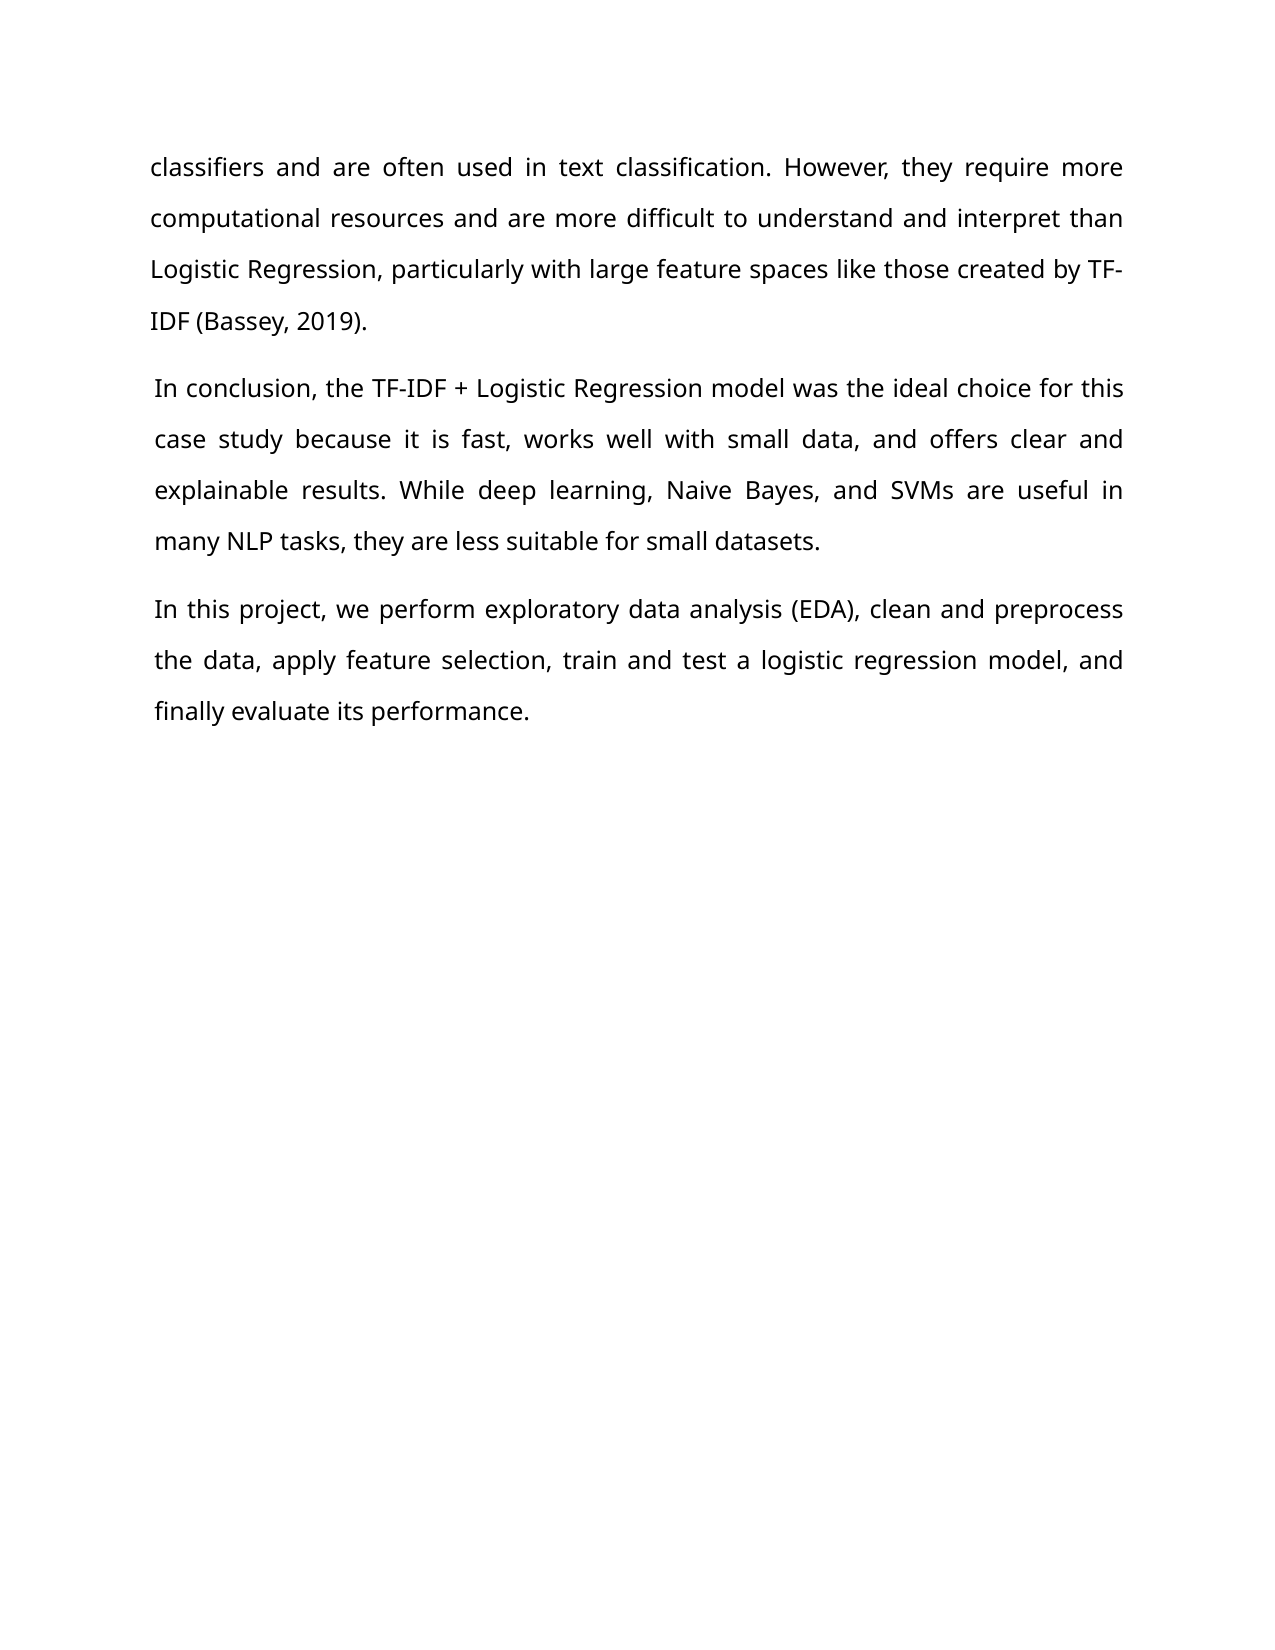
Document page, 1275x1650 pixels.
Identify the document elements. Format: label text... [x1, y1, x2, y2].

text In conclusion, the TF-IDF + Logistic Regression model was the ideal choice for this case study because it is fast, works well with small data, and offers clear and explainable results. While deep learning, Naive Bayes, and SVMs are useful in many NLP tasks, they are less suitable for small datasets. [154, 371, 1125, 558]
text In this project, we perform exploratory data analysis (EDA), clean and preprocess the data, apply feature selection, train and test a logistic regression model, and finally evaluate its performance. [154, 592, 1125, 728]
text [150, 150, 1125, 337]
